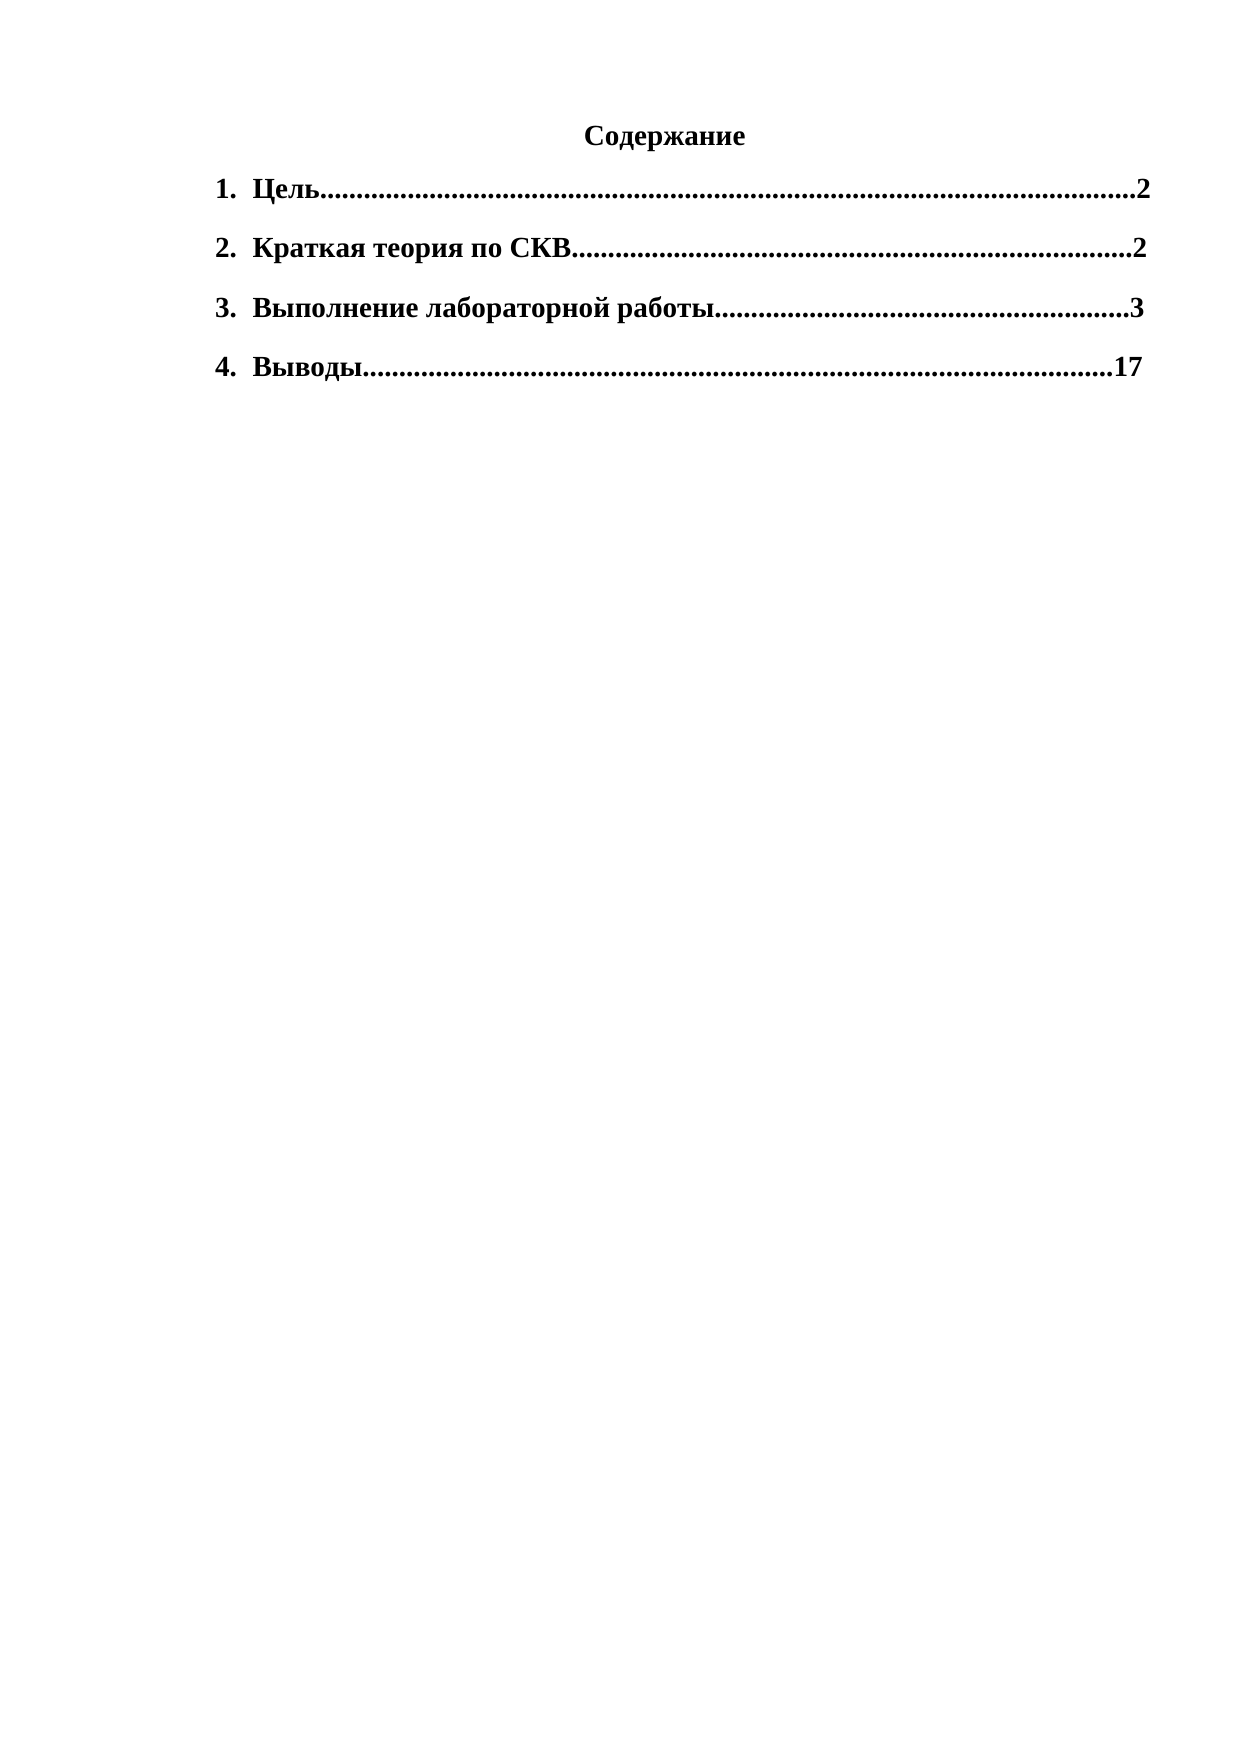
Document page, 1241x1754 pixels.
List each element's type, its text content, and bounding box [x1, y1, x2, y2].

list Краткая теория по СКВ.............................................................................2 [215, 230, 1152, 264]
list Цель................................................................................................................2 [215, 171, 1152, 204]
list Выполнение лабораторной работы.........................................................3 [215, 290, 1152, 323]
text Содержание [177, 118, 1152, 152]
list Выводы.......................................................................................................17 [215, 349, 1152, 383]
